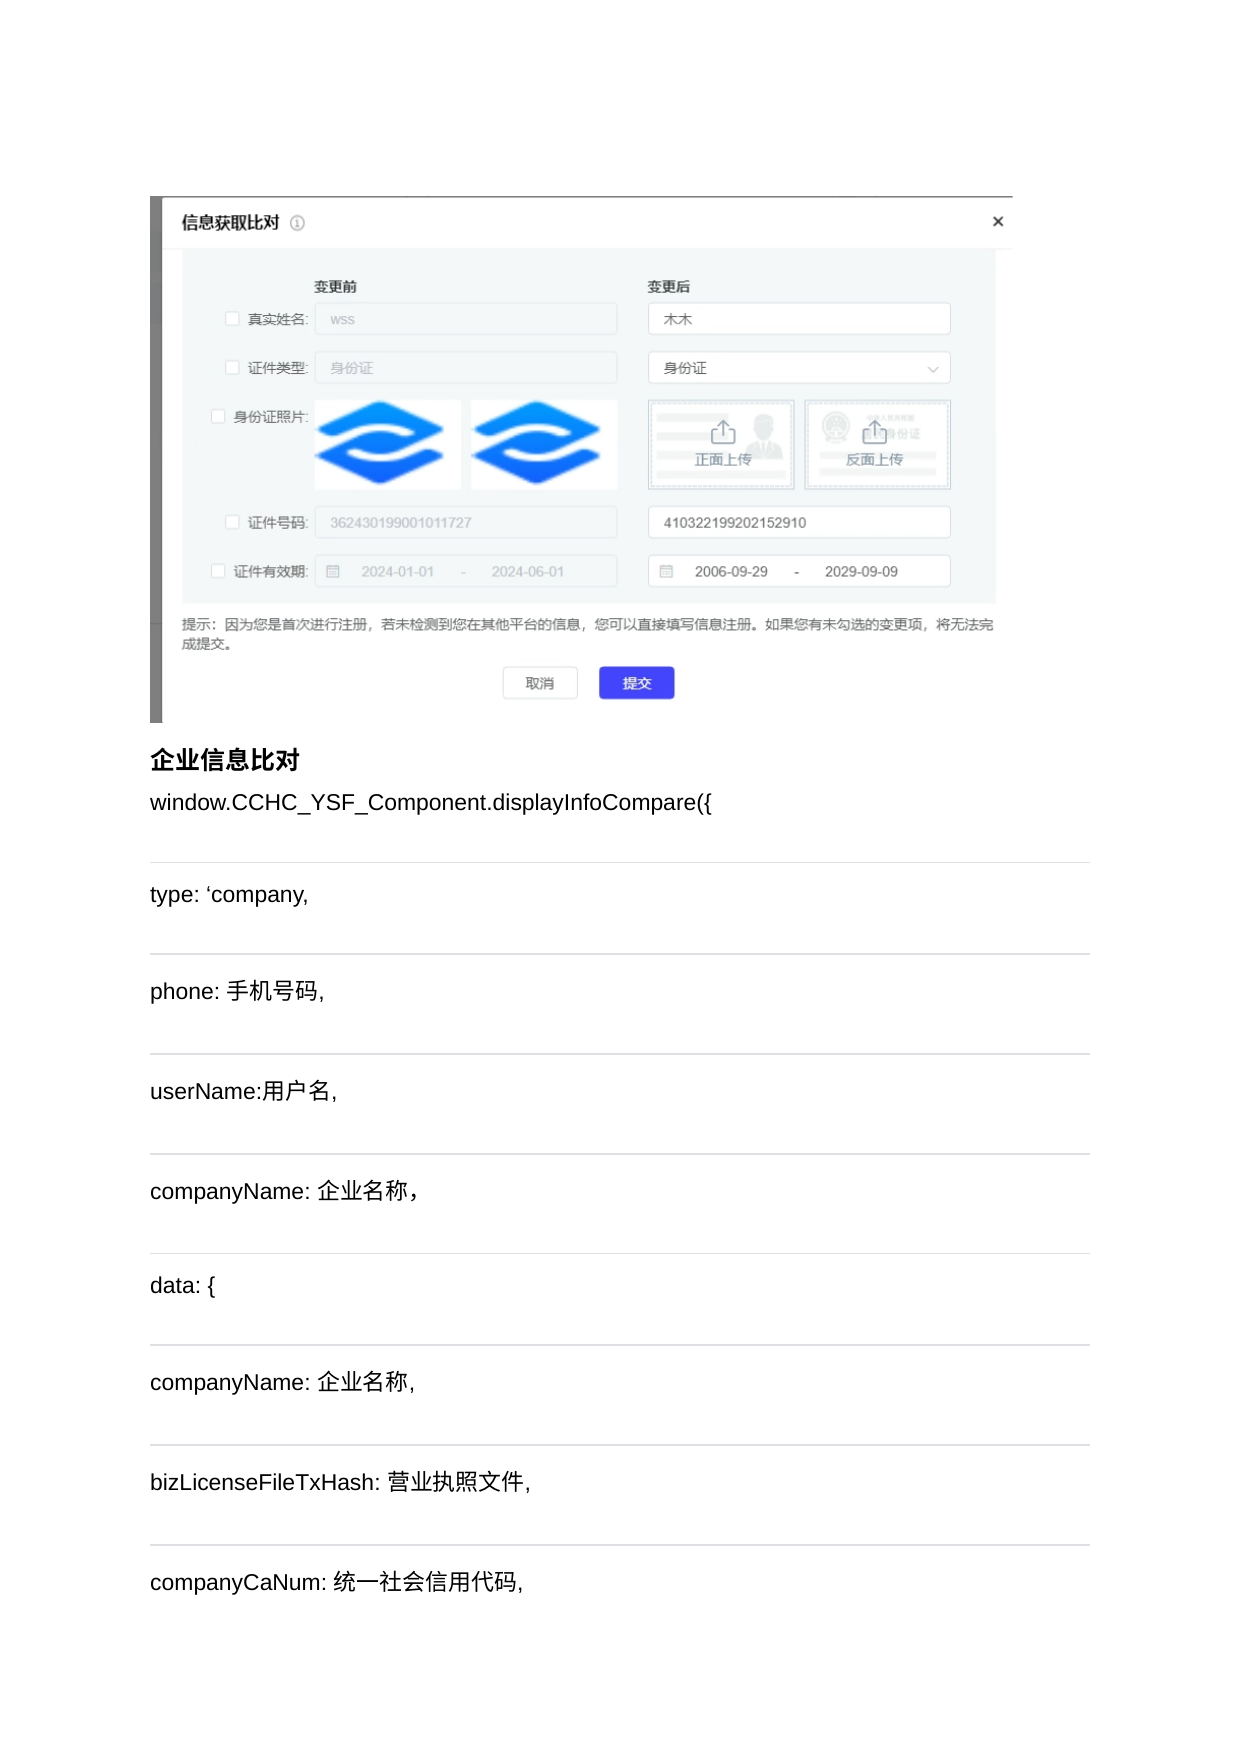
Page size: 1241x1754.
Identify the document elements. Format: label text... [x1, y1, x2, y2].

text userName:用户名, [150, 1073, 1090, 1106]
text type: ‘company, [150, 881, 1090, 907]
text phone: 手机号码, [150, 973, 1090, 1006]
text window.CCHC_YSF_Component.displayInfoCompare({ [150, 789, 1090, 816]
text bizLicenseFileTxHash: 营业执照文件, [150, 1464, 1090, 1497]
text data: { [150, 1272, 1090, 1299]
picture [150, 196, 1013, 723]
text companyName: 企业名称, [150, 1364, 1090, 1397]
text companyCaNum: 统一社会信用代码, [150, 1564, 1090, 1597]
text companyName: 企业名称， [150, 1172, 1090, 1206]
